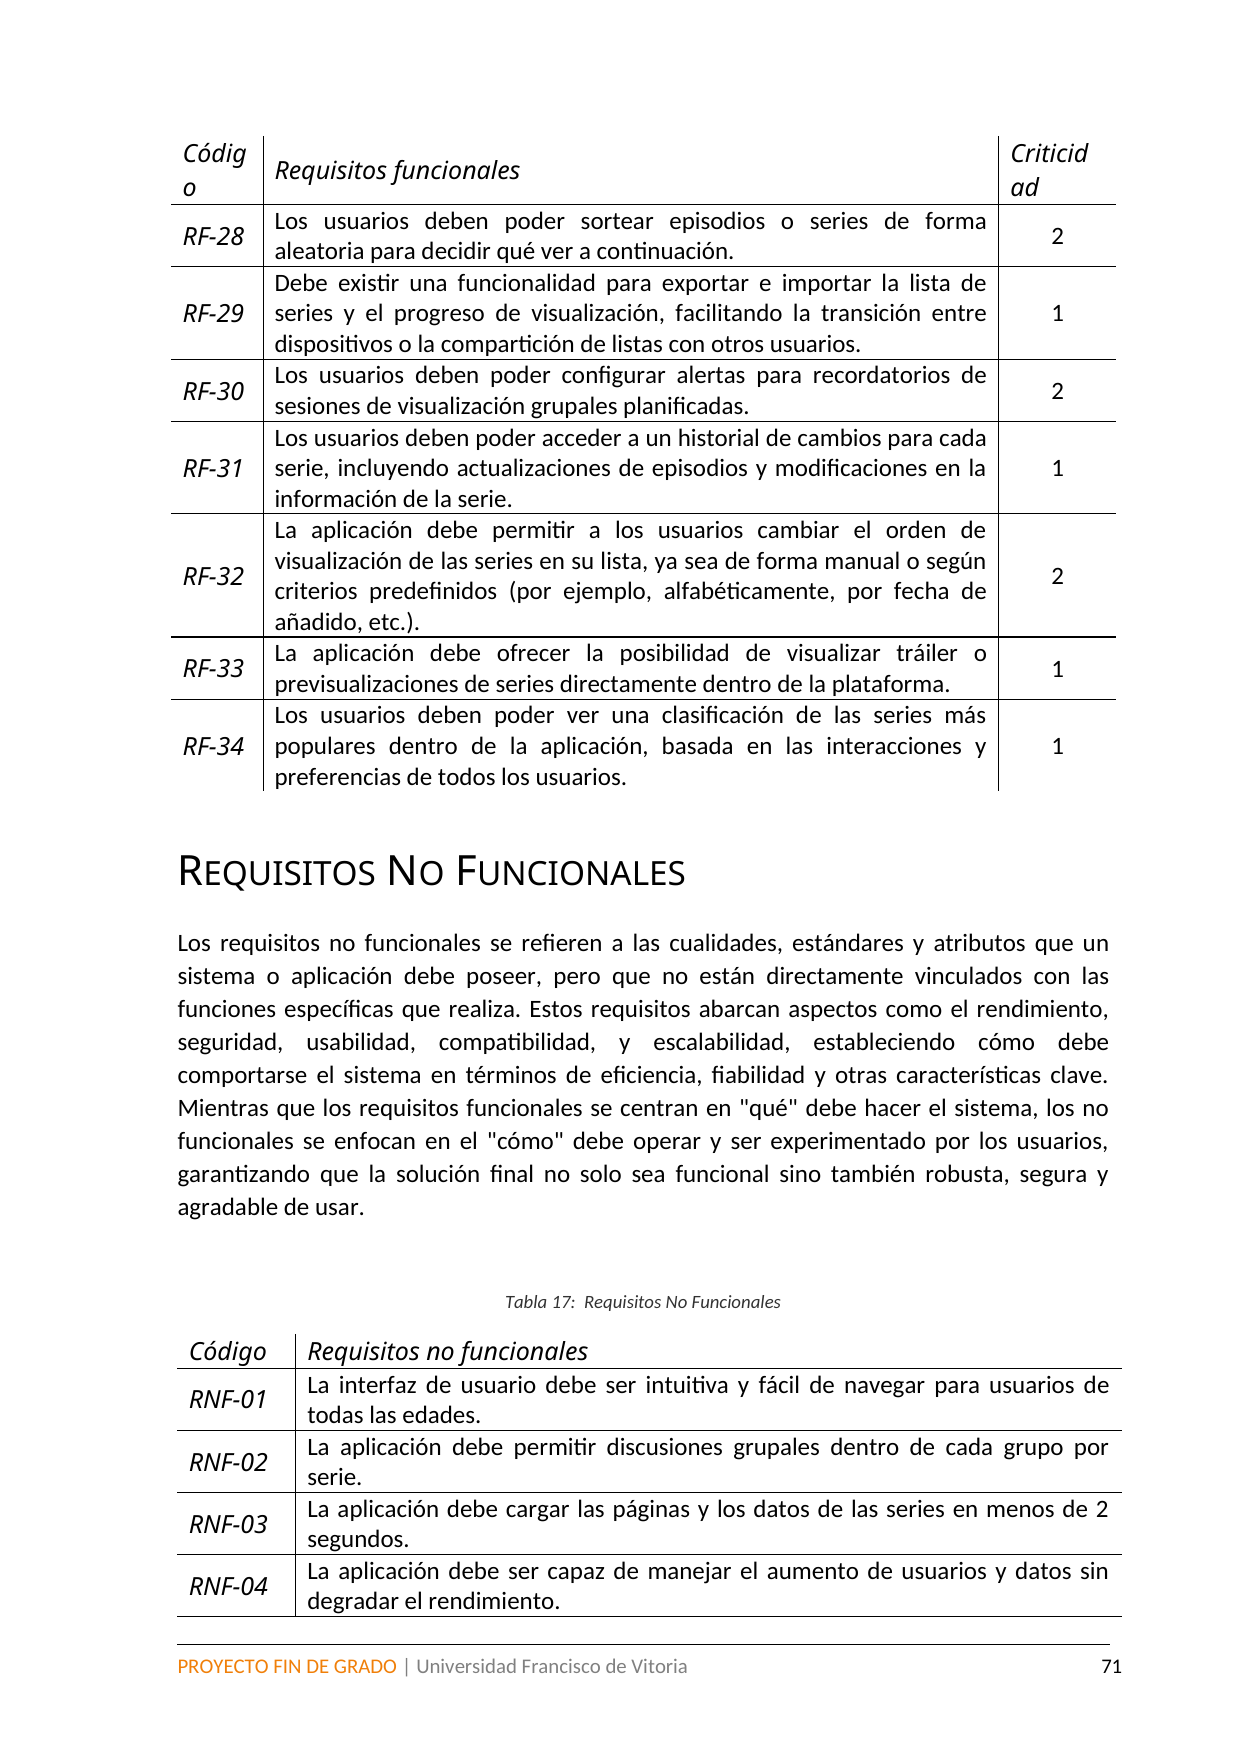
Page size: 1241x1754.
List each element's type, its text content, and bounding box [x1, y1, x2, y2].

table_cell RNF-01 [177, 1369, 295, 1430]
table_cell 2 [999, 514, 1116, 636]
text Los requisitos no funcionales se refieren a las cualidades, estándares y atributos que un sistema o aplicación debe poseer, pero que no están directamente vinculados con las funciones específicas que realiza. Estos requisitos abarcan aspectos como el rendimiento, seguridad, usabilidad, compatibilidad, y escalabilidad, estableciendo cómo debe comportarse el sistema en términos de eficiencia, fiabilidad y otras características clave. Mientras que los requisitos funcionales se centran en "qué" debe hacer el sistema, los no funcionales se enfocan en el "cómo" debe operar y ser experimentado por los usuarios, garantizando que la solución final no solo sea funcional sino también robusta, segura y agradable de usar. [177, 927, 1110, 1221]
table_cell La aplicación debe cargar las páginas y los datos de las series en menos de 2 segundos. [296, 1493, 1122, 1554]
table_cell RNF-02 [177, 1431, 295, 1492]
table_header Código [177, 1334, 295, 1368]
table_cell Los usuarios deben poder sortear episodios o series de forma aleatoria para decidir qué ver a continuación. [264, 205, 998, 266]
table_cell RF-29 [171, 267, 263, 359]
table_header Requisitos no funcionales [296, 1334, 1122, 1368]
table_cell 1 [999, 700, 1116, 791]
table_header Código [171, 136, 263, 204]
table_cell La interfaz de usuario debe ser intuitiva y fácil de navegar para usuarios de todas las edades. [296, 1369, 1122, 1430]
table_cell 2 [999, 205, 1116, 266]
table_cell RF-34 [171, 700, 263, 791]
table_cell RF-33 [171, 638, 263, 698]
table_cell La aplicación debe permitir discusiones grupales dentro de cada grupo por serie. [296, 1431, 1122, 1492]
table_cell 1 [999, 267, 1116, 359]
table_cell La aplicación debe ofrecer la posibilidad de visualizar tráiler o previsualizaciones de series directamente dentro de la plataforma. [264, 638, 998, 698]
table_cell RF-32 [171, 514, 263, 636]
table_cell 2 [999, 360, 1116, 421]
table_cell 1 [999, 422, 1116, 513]
table_cell Los usuarios deben poder acceder a un historial de cambios para cada serie, incluyendo actualizaciones de episodios y modificaciones en la información de la serie. [264, 422, 998, 513]
table_cell Debe existir una funcionalidad para exportar e importar la lista de series y el progreso de visualización, facilitando la transición entre dispositivos o la compartición de listas con otros usuarios. [264, 267, 998, 359]
table_header Criticidad [999, 136, 1116, 204]
table_cell RNF-04 [177, 1555, 295, 1616]
table_cell RNF-03 [177, 1493, 295, 1554]
table_cell RF-31 [171, 422, 263, 513]
table_cell Los usuarios deben poder ver una clasificación de las series más populares dentro de la aplicación, basada en las interacciones y preferencias de todos los usuarios. [264, 700, 998, 791]
table_cell Los usuarios deben poder configurar alertas para recordatorios de sesiones de visualización grupales planificadas. [264, 360, 998, 421]
table_cell RF-28 [171, 205, 263, 266]
table_cell La aplicación debe ser capaz de manejar el aumento de usuarios y datos sin degradar el rendimiento. [296, 1555, 1122, 1616]
table_cell 1 [999, 638, 1116, 698]
table_header Requisitos funcionales [264, 136, 998, 204]
text Tabla 17: Requisitos No Funcionales [177, 1290, 1110, 1313]
subtitle Requisitos No Funcionales [177, 841, 1110, 898]
table_cell RF-30 [171, 360, 263, 421]
table_cell La aplicación debe permitir a los usuarios cambiar el orden de visualización de las series en su lista, ya sea de forma manual o según criterios predefinidos (por ejemplo, alfabéticamente, por fecha de añadido, etc.). [264, 514, 998, 636]
